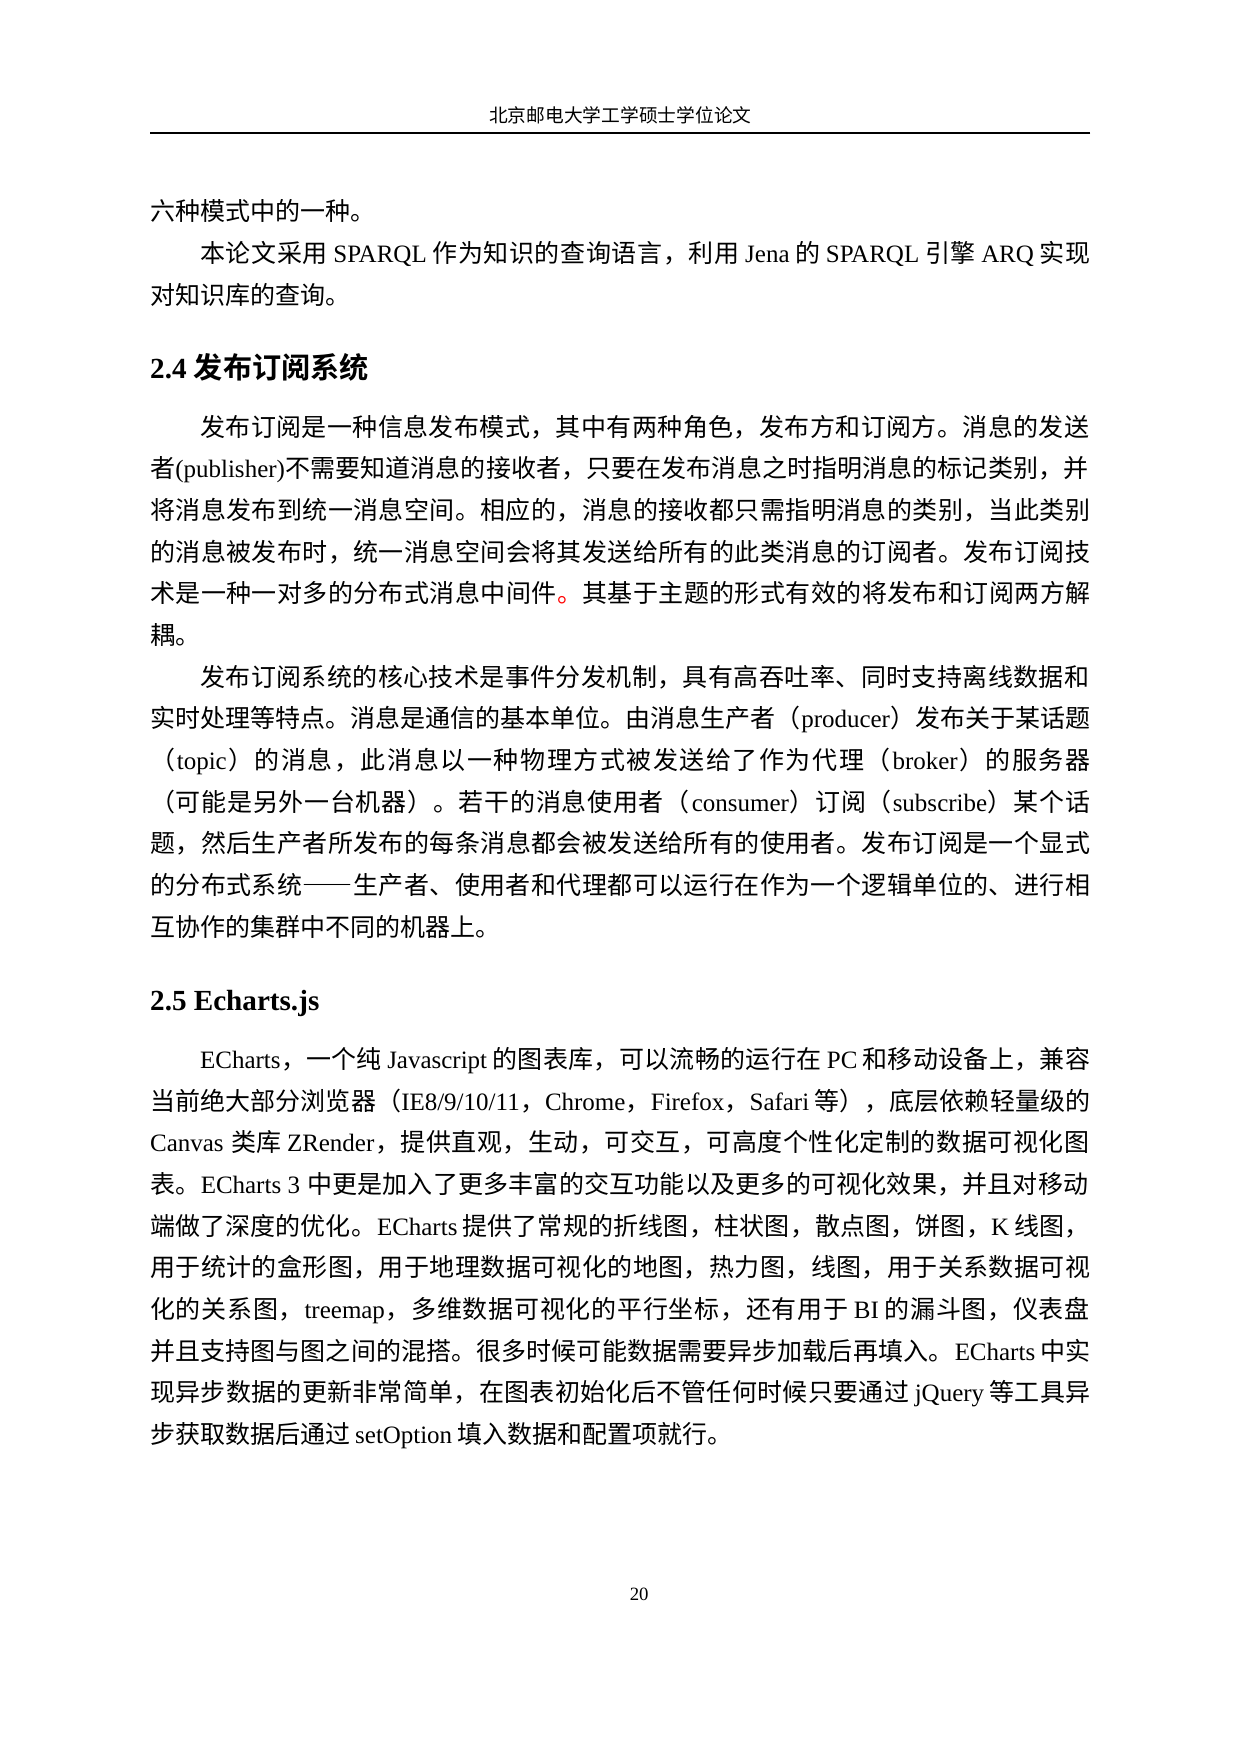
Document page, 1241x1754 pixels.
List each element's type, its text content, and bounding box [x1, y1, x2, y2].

text ECharts，一个纯Javascript的图表库，可以流畅的运行在PC和移动设备上，兼容当前绝大部分浏览器（IE8/9/10/11，Chrome，Firefox，Safari等），底层依赖轻量级的 Canvas 类库ZRender，提供直观，生动，可交互，可高度个性化定制的数据可视化图表。ECharts 3 中更是加入了更多丰富的交互功能以及更多的可视化效果，并且对移动端做了深度的优化。ECharts提供了常规的折线图，柱状图，散点图，饼图，K线图，用于统计的盒形图，用于地理数据可视化的地图，热力图，线图，用于关系数据可视化的关系图，treemap，多维数据可视化的平行坐标，还有用于BI的漏斗图，仪表盘，并且支持图与图之间的混搭。很多时候可能数据需要异步加载后再填入。ECharts中实现异步数据的更新非常简单，在图表初始化后不管任何时候只要通过jQuery等工具异步获取数据后通过setOption填入数据和配置项就行。 [150, 1035, 1090, 1452]
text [150, 187, 1090, 229]
text 本论文采用SPARQL作为知识的查询语言，利用Jena的SPARQL引擎ARQ实现对知识库的查询。 [150, 229, 1090, 312]
text 发布订阅系统的核心技术是事件分发机制，具有高吞吐率、同时支持离线数据和实时处理等特点。消息是通信的基本单位。由消息生产者（producer）发布关于某话题（topic）的消息，此消息以一种物理方式被发送给了作为代理（broker）的服务器（可能是另外一台机器）。若干的消息使用者（consumer）订阅（subscribe）某个话题，然后生产者所发布的每条消息都会被发送给所有的使用者。发布订阅是一个显式的分布式系统——生产者、使用者和代理都可以运行在作为一个逻辑单位的、进行相互协作的集群中不同的机器上。 [150, 653, 1090, 944]
subtitle 2.4 发布订阅系统 [150, 345, 1090, 387]
text 发布订阅是一种信息发布模式，其中有两种角色，发布方和订阅方。消息的发送者(publisher)不需要知道消息的接收者，只要在发布消息之时指明消息的标记类别，并将消息发布到统一消息空间。相应的，消息的接收都只需指明消息的类别，当此类别的消息被发布时，统一消息空间会将其发送给所有的此类消息的订阅者。发布订阅技术是一种一对多的分布式消息中间件。其基于主题的形式有效的将发布和订阅两方解耦。 [150, 403, 1090, 653]
subtitle 2.5 Echarts.js [150, 977, 1090, 1019]
